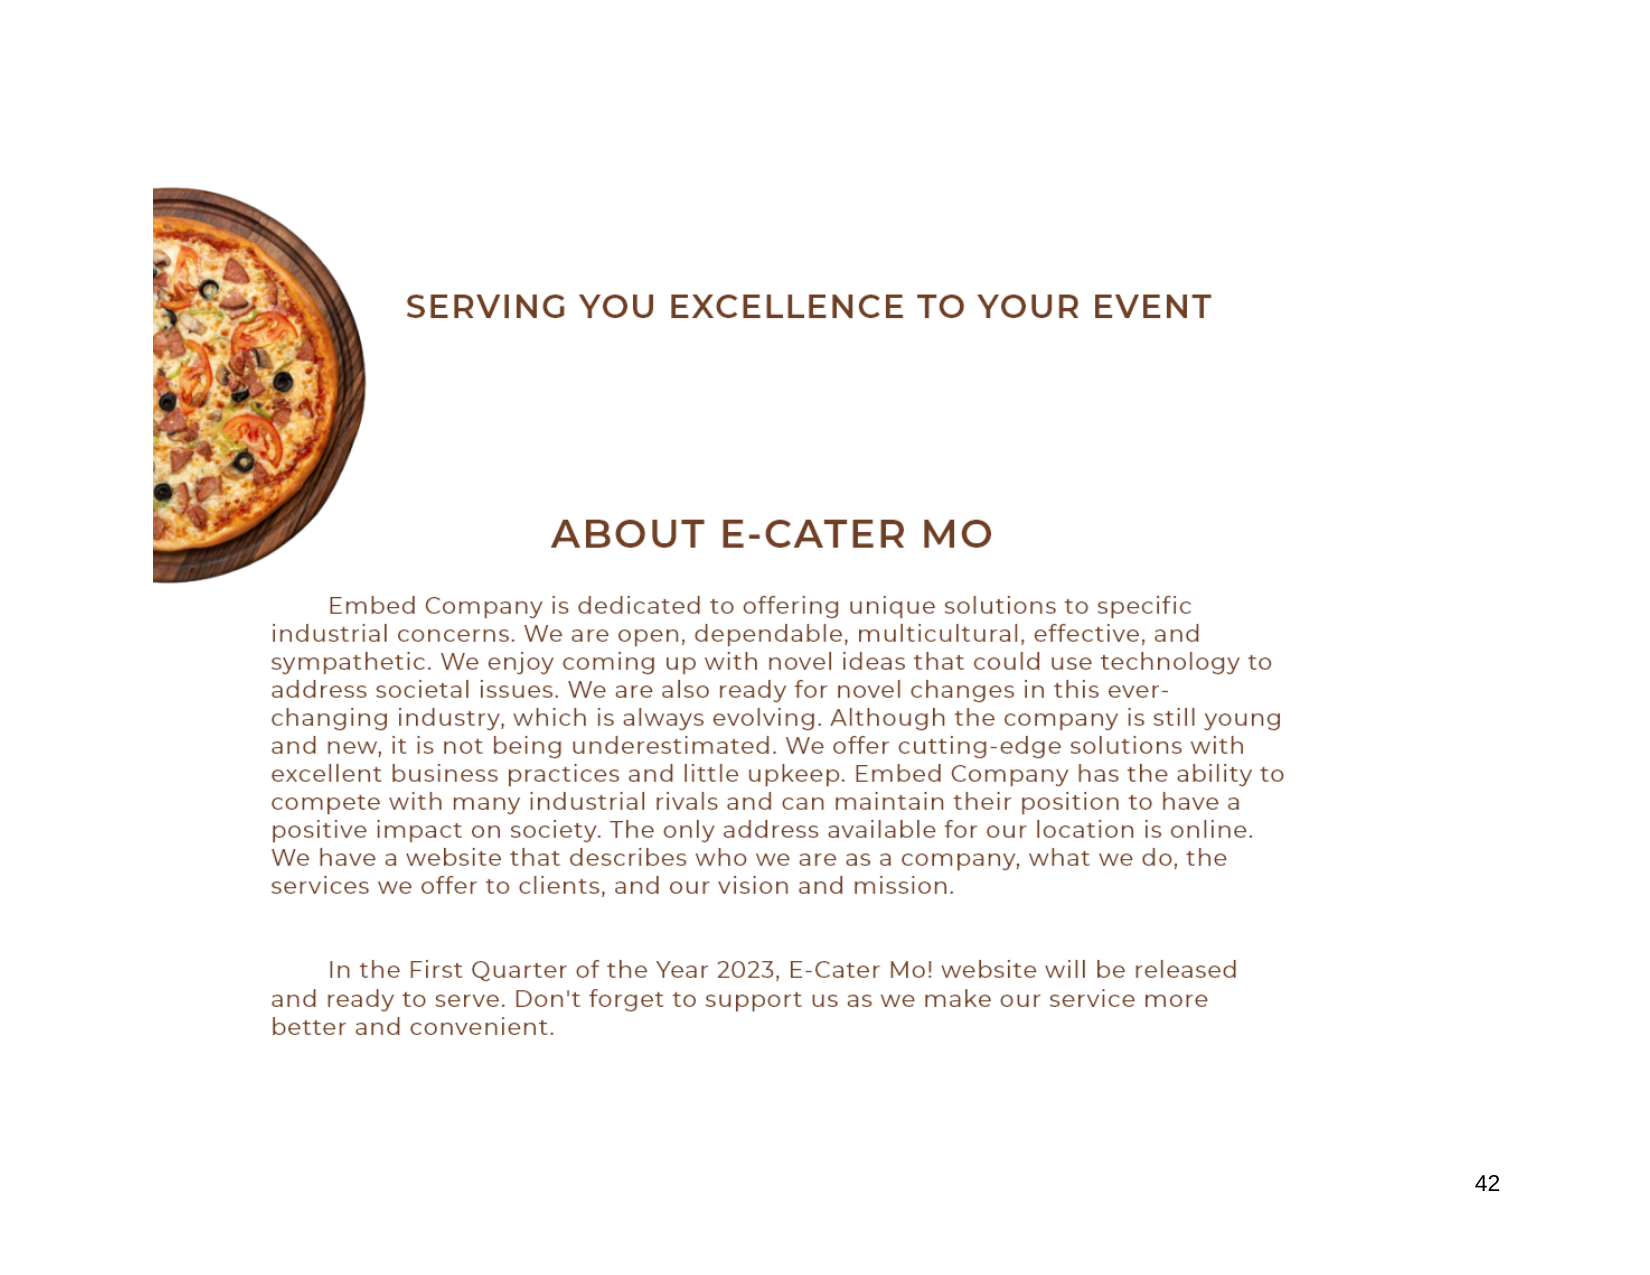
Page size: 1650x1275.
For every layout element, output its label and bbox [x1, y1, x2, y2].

picture [153, 168, 1403, 1249]
